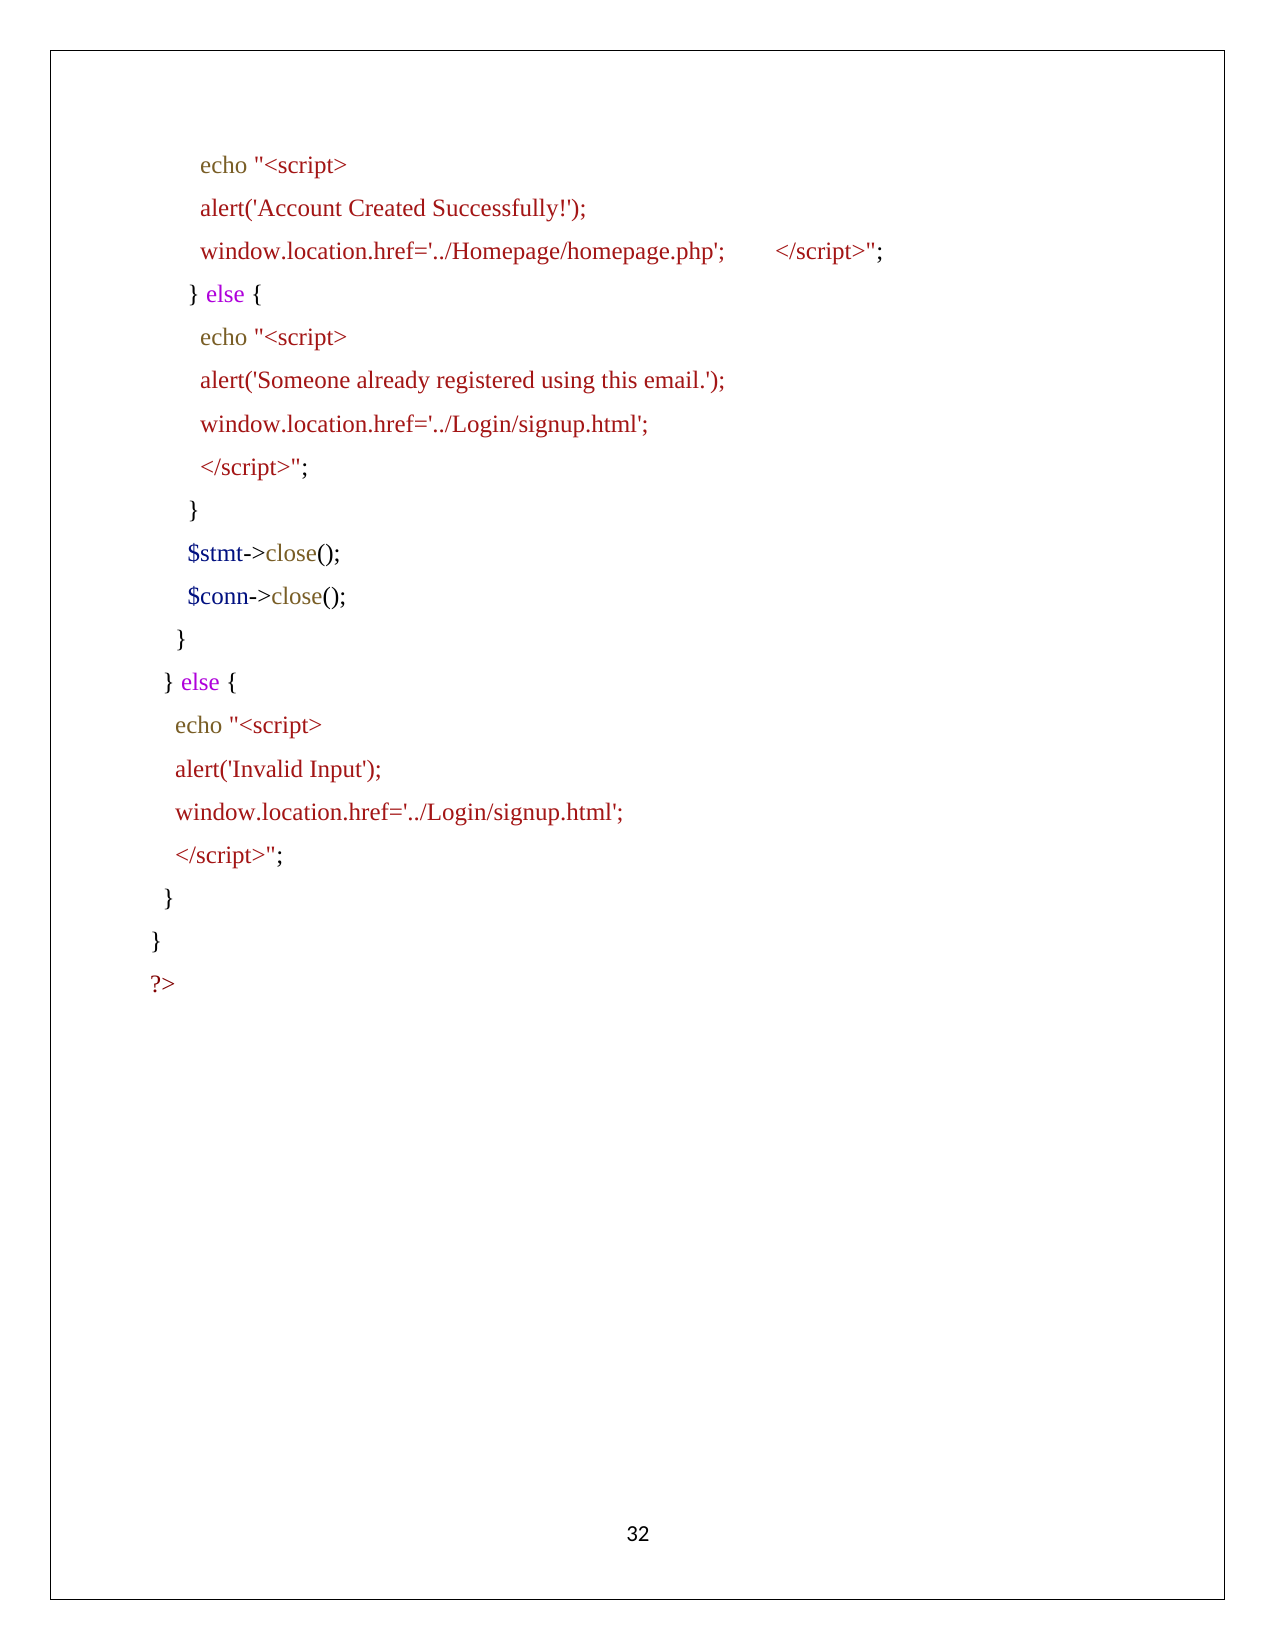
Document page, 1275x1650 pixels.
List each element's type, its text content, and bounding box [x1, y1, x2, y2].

text } else { [150, 279, 1125, 308]
text } [150, 883, 1125, 912]
text alert('Invalid Input'); [150, 754, 1125, 782]
text } else { [150, 667, 1125, 696]
text echo "<script> [150, 711, 1125, 739]
text $conn->close(); [150, 581, 1125, 610]
text alert('Account Created Successfully!'); [150, 193, 1125, 222]
text </script>"; [150, 840, 1125, 869]
text echo "<script> [150, 322, 1125, 351]
text } [150, 624, 1125, 653]
text alert('Someone already registered using this email.'); [150, 366, 1125, 394]
text echo "<script> [150, 150, 1125, 179]
text window.location.href='../Homepage/homepage.php'; </script>"; [150, 236, 1125, 265]
text window.location.href='../Login/signup.html'; [150, 797, 1125, 826]
text </script>"; [150, 452, 1125, 481]
text window.location.href='../Login/signup.html'; [150, 409, 1125, 437]
text } [150, 926, 1125, 955]
text } [150, 495, 1125, 524]
text $stmt->close(); [150, 538, 1125, 567]
text ?> [150, 969, 1125, 998]
